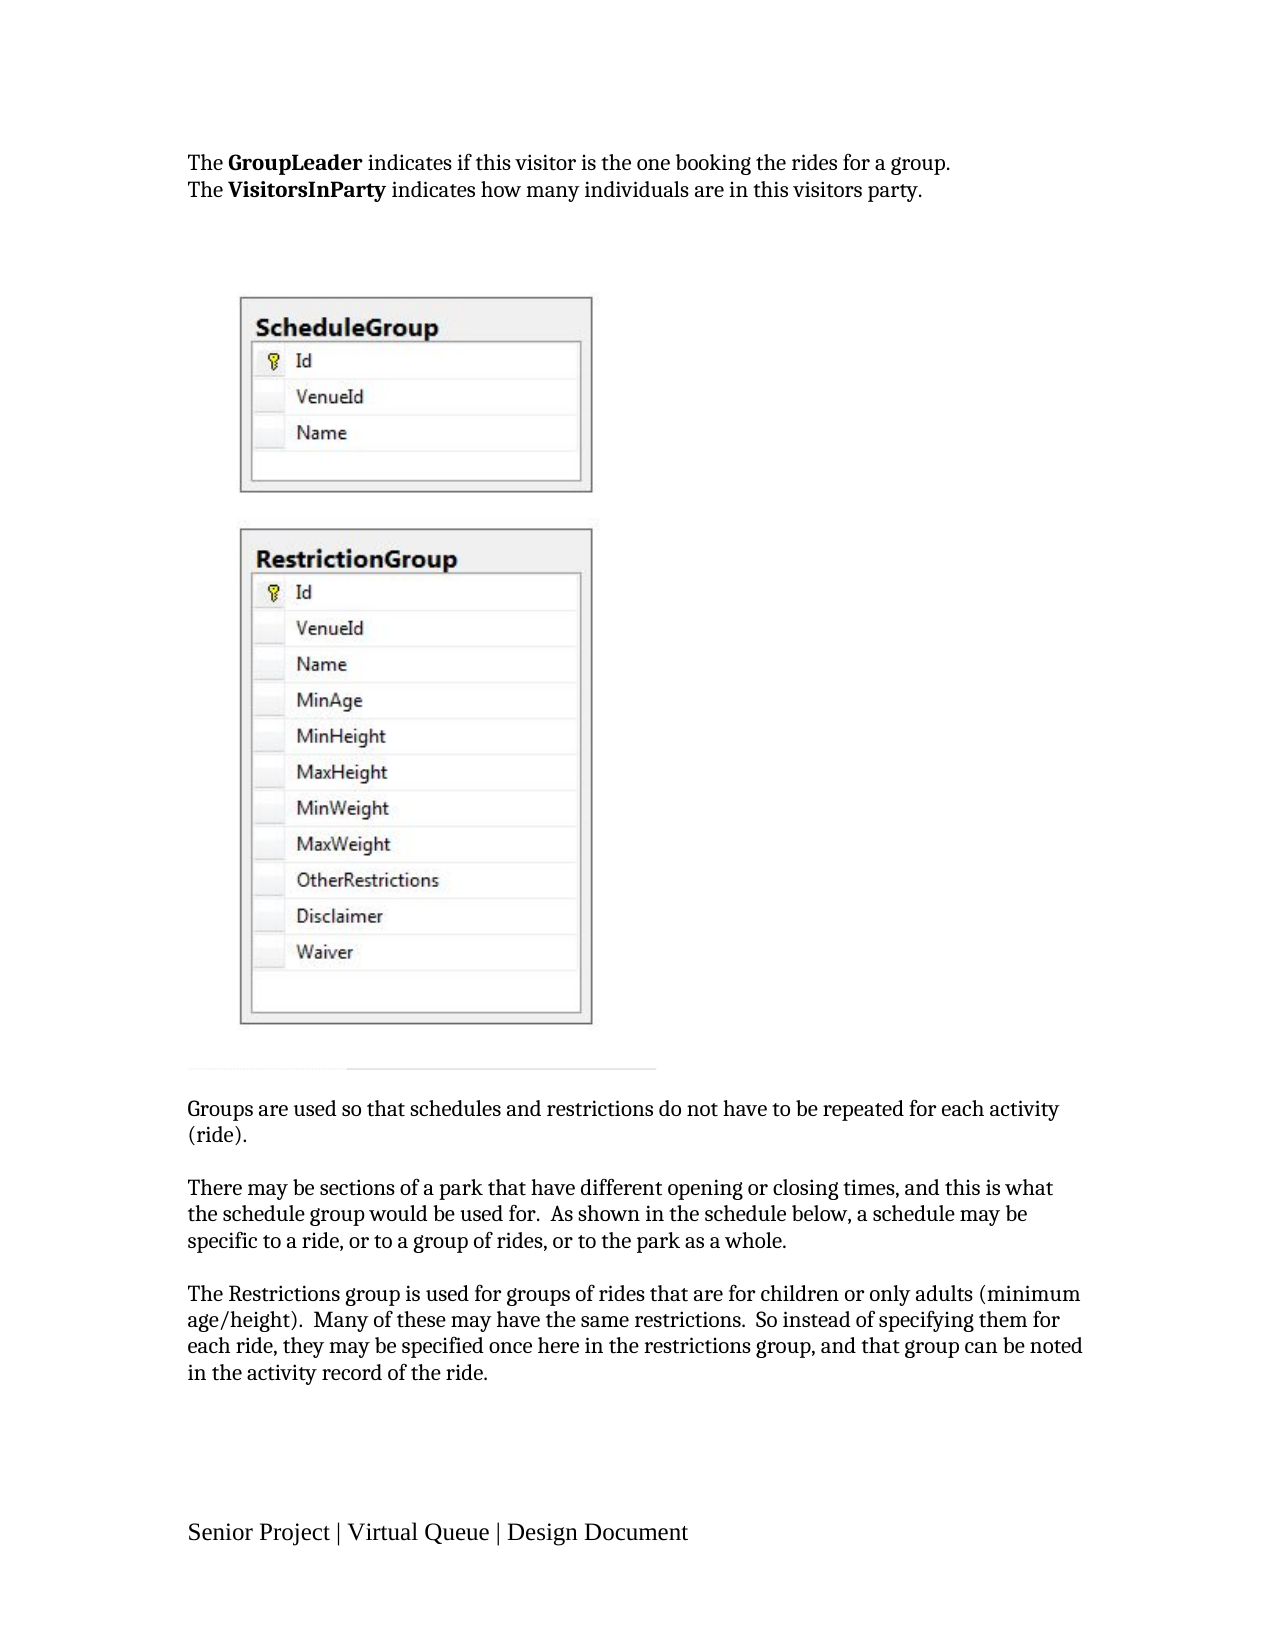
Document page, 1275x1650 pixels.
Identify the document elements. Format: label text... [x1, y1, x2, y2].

picture [187, 255, 657, 1070]
text There may be sections of a park that have different opening or closing times, and this is what the schedule group would be used for. As shown in the schedule below, a schedule may be specific to a ride, or to a group of rides, or to the park as a whole. [187, 1175, 1087, 1254]
text The VisitorsInParty indicates how many individuals are in this visitors party. [187, 176, 1087, 203]
text The GroupLeader indicates if this visitor is the one booking the rides for a group. [187, 150, 1087, 176]
text The Restrictions group is used for groups of rides that are for children or only adults (minimum age/height). Many of these may have the same restrictions. So instead of specifying them for each ride, they may be specified once here in the restrictions group, and that group can be noted in the activity record of the ride. [187, 1280, 1087, 1386]
text Groups are used so that schedules and restrictions do not have to be repeated for each activity (ride). [187, 1096, 1087, 1148]
